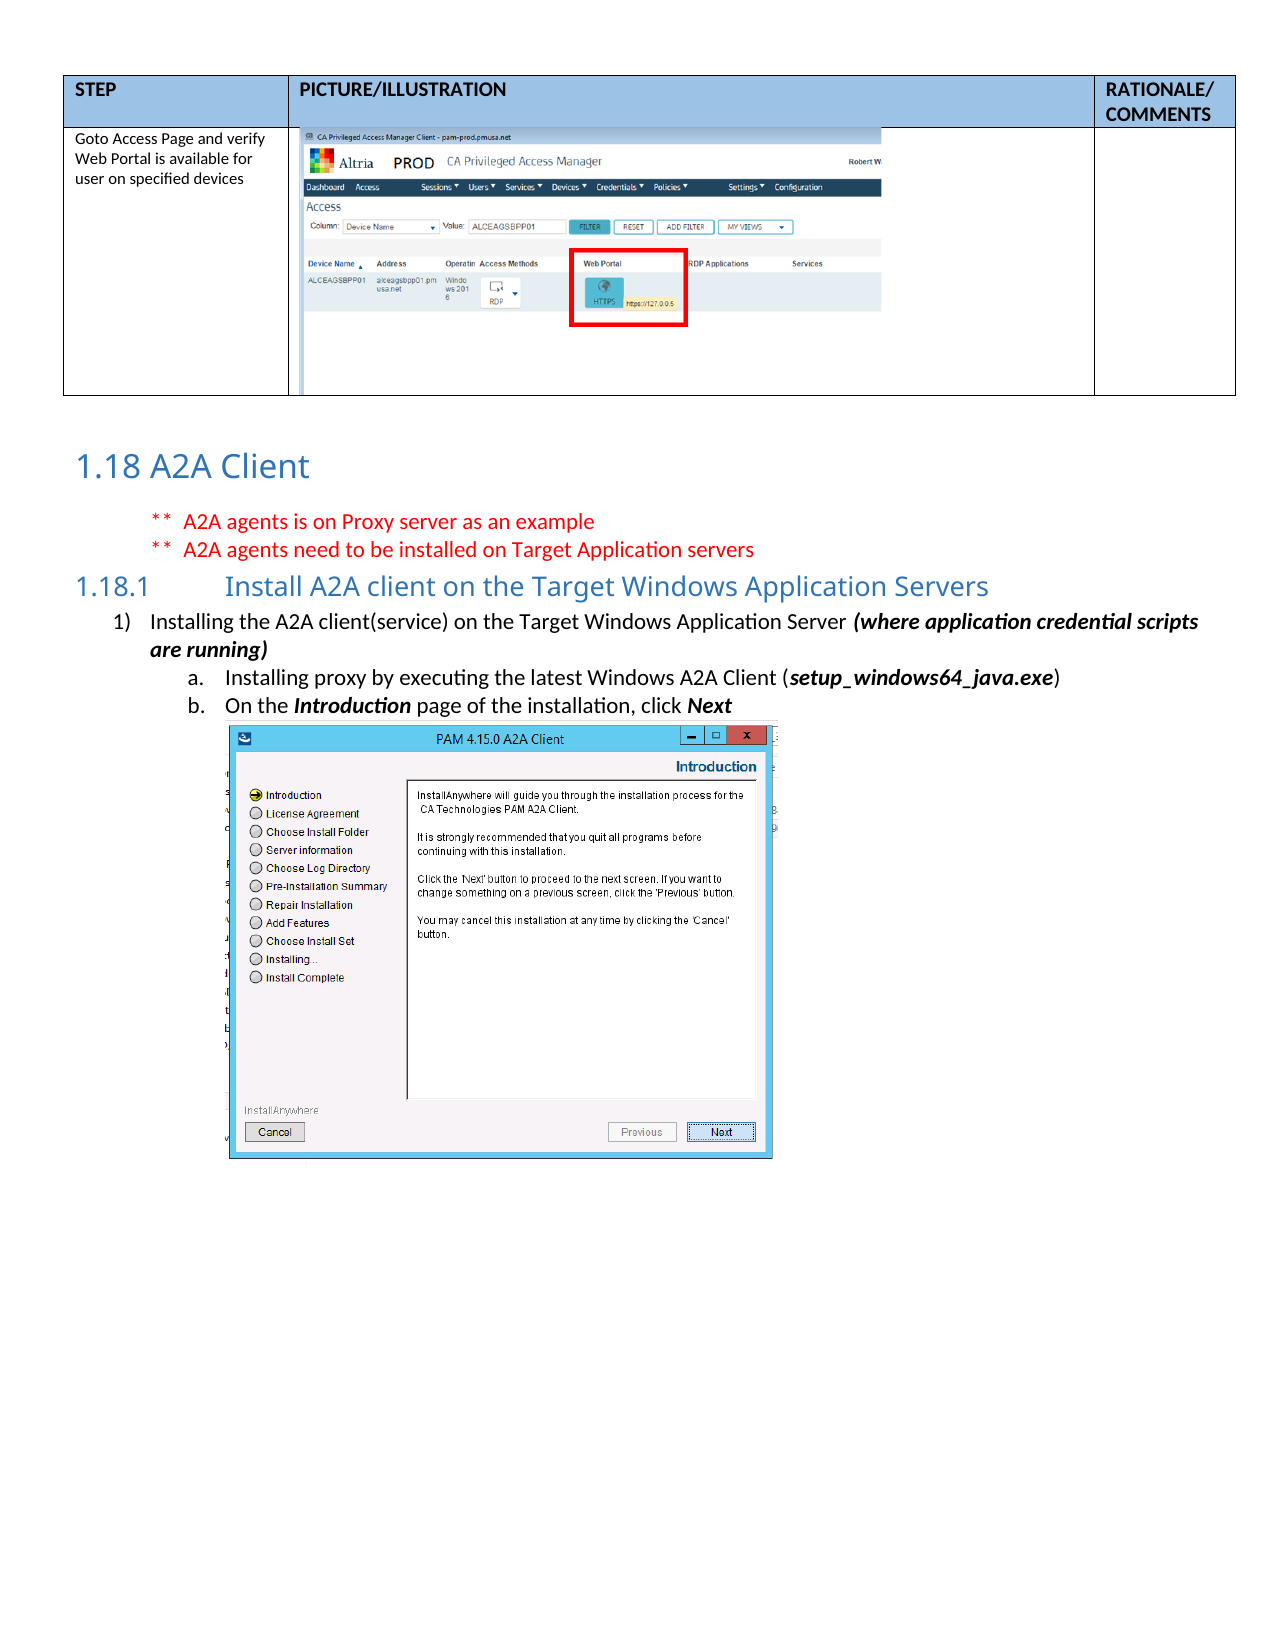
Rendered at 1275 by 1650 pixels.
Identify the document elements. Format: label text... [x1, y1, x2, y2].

picture [225, 719, 778, 1166]
table_header RATIONALE/ COMMENTS [1095, 76, 1235, 127]
list ** A2A agents need to be installed on Target Application servers [119, 535, 1200, 563]
list Installing the A2A client(service) on the Target Windows Application Server (where application credential scripts are running) [112, 607, 1200, 663]
list Installing proxy by executing the latest Windows A2A Client (setup_windows64_java.exe) [187, 663, 1200, 691]
table_cell Goto Access Page and verify Web Portal is available for user on specified devices [64, 128, 288, 394]
table_header PICTURE/ILLUSTRATION [289, 76, 1094, 127]
table_cell [1095, 128, 1235, 394]
list On the Introduction page of the installation, click Next [187, 691, 1200, 719]
list ** A2A agents is on Proxy server as an example [119, 507, 1200, 535]
table_cell [289, 128, 299, 394]
table_cell [882, 128, 1094, 394]
picture [299, 127, 882, 395]
subtitle A2A Client [75, 442, 1200, 488]
subtitle Install A2A client on the Target Windows Application Servers [75, 567, 1200, 604]
table_header STEP [64, 76, 288, 127]
